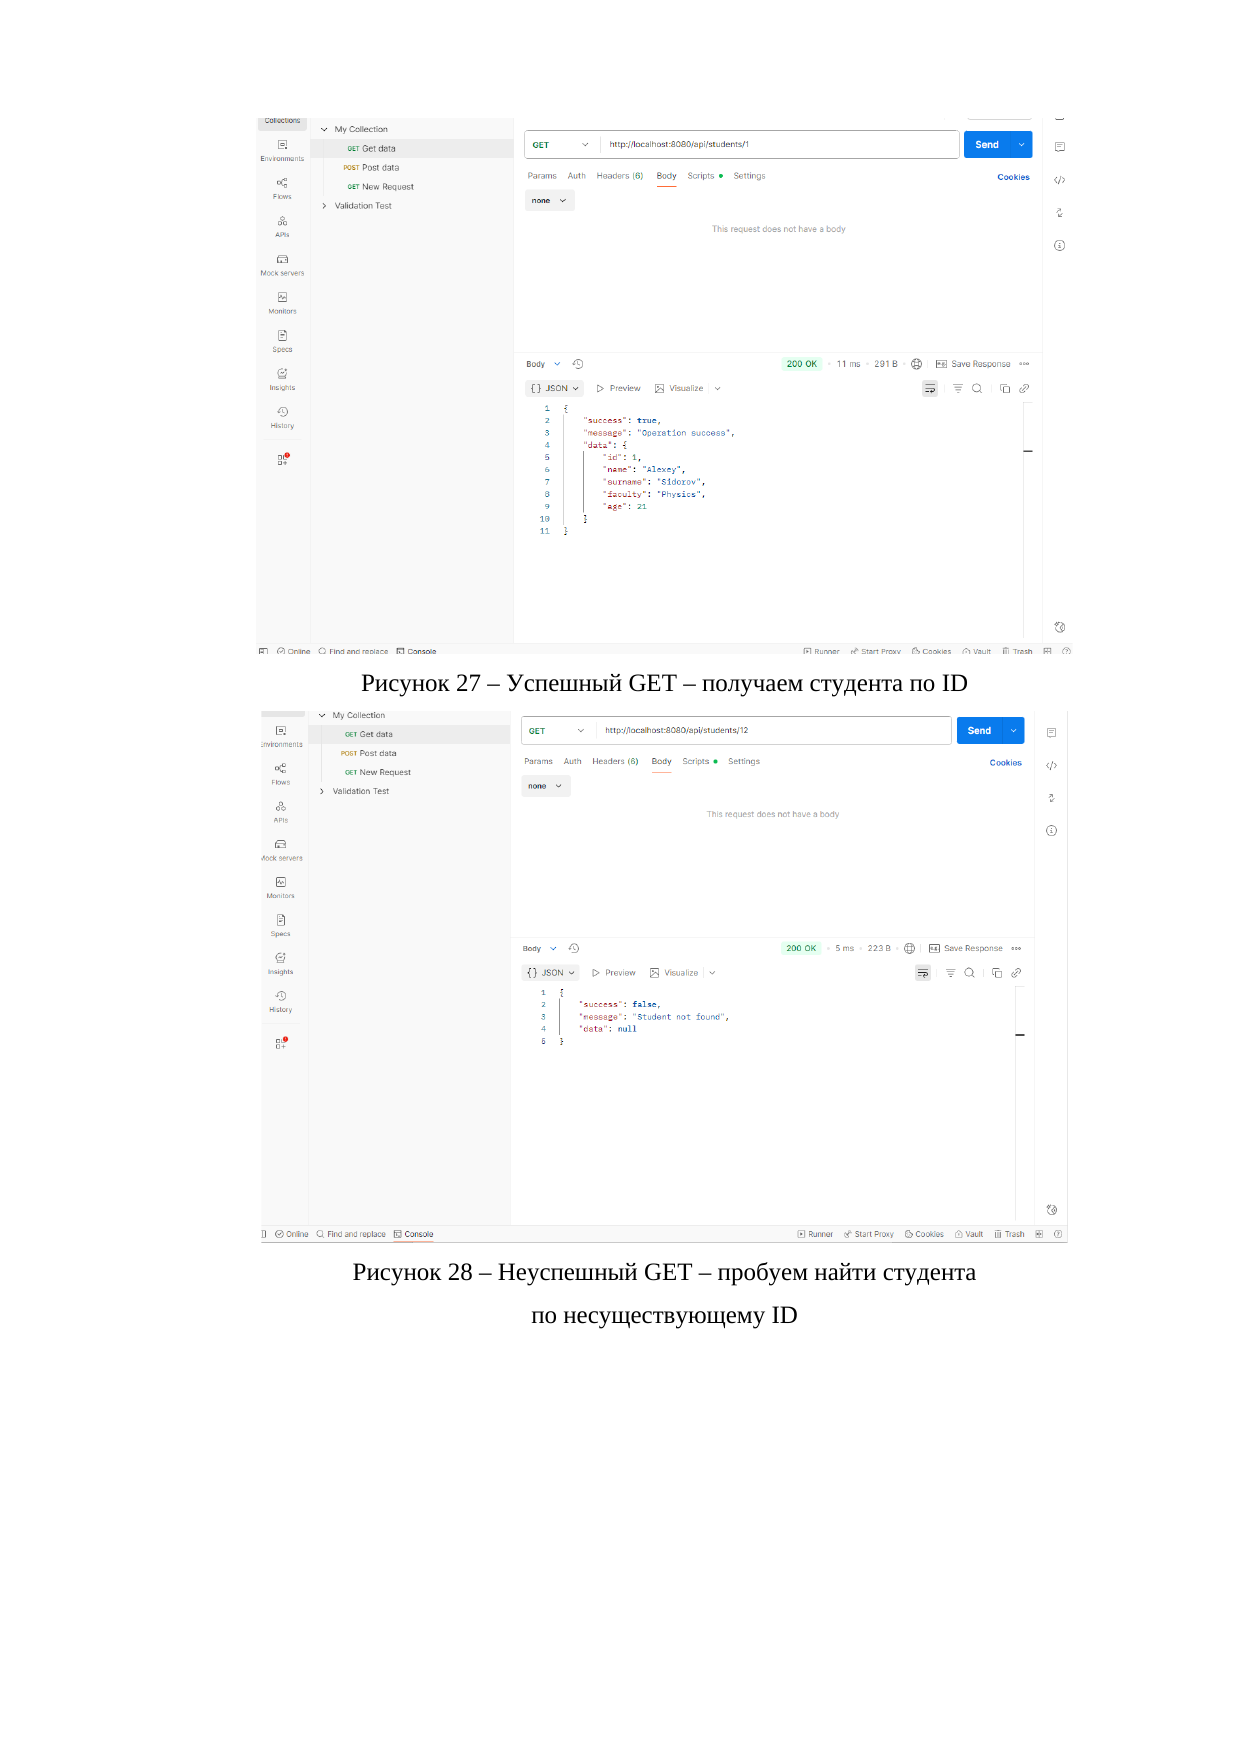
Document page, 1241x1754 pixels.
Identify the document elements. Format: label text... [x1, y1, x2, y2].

text Рисунок 28 – Неуспешный GET – пробуем найти студента [177, 1257, 1152, 1286]
text по несуществующему ID [177, 1300, 1152, 1329]
picture [261, 711, 1068, 1243]
text Рисунок 27 – Успешный GET – получаем студента по ID [177, 668, 1152, 697]
picture [256, 118, 1073, 654]
